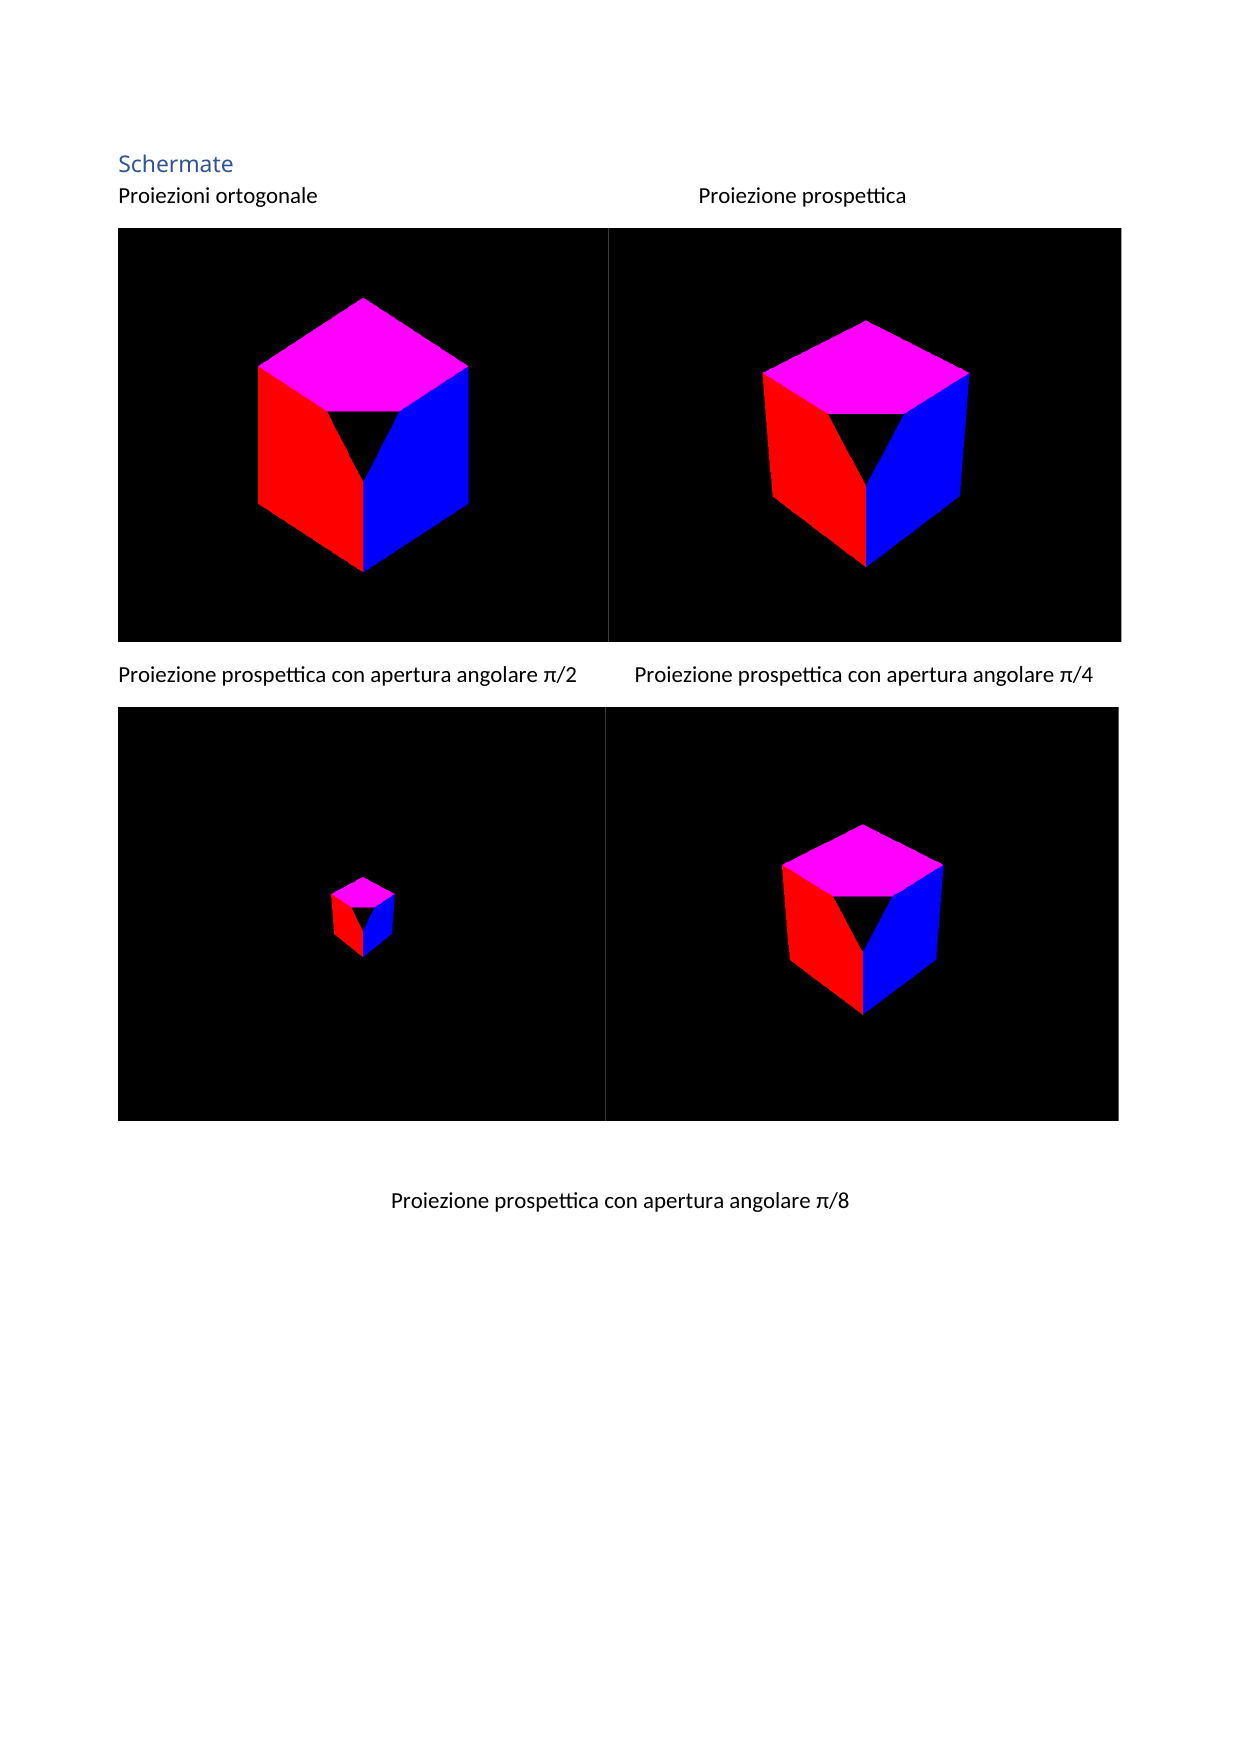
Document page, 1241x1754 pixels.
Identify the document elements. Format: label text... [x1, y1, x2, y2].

subtitle Schermate [118, 148, 1122, 179]
picture [118, 707, 1119, 1121]
text Proiezione prospettica con apertura angolare π/8 [118, 1187, 1122, 1215]
picture [118, 228, 1122, 642]
text Proiezione prospettica con apertura angolare π/2 Proiezione prospettica con apertura angolare π/4 [118, 661, 1122, 689]
text Proiezioni ortogonale Proiezione prospettica [118, 181, 1122, 209]
